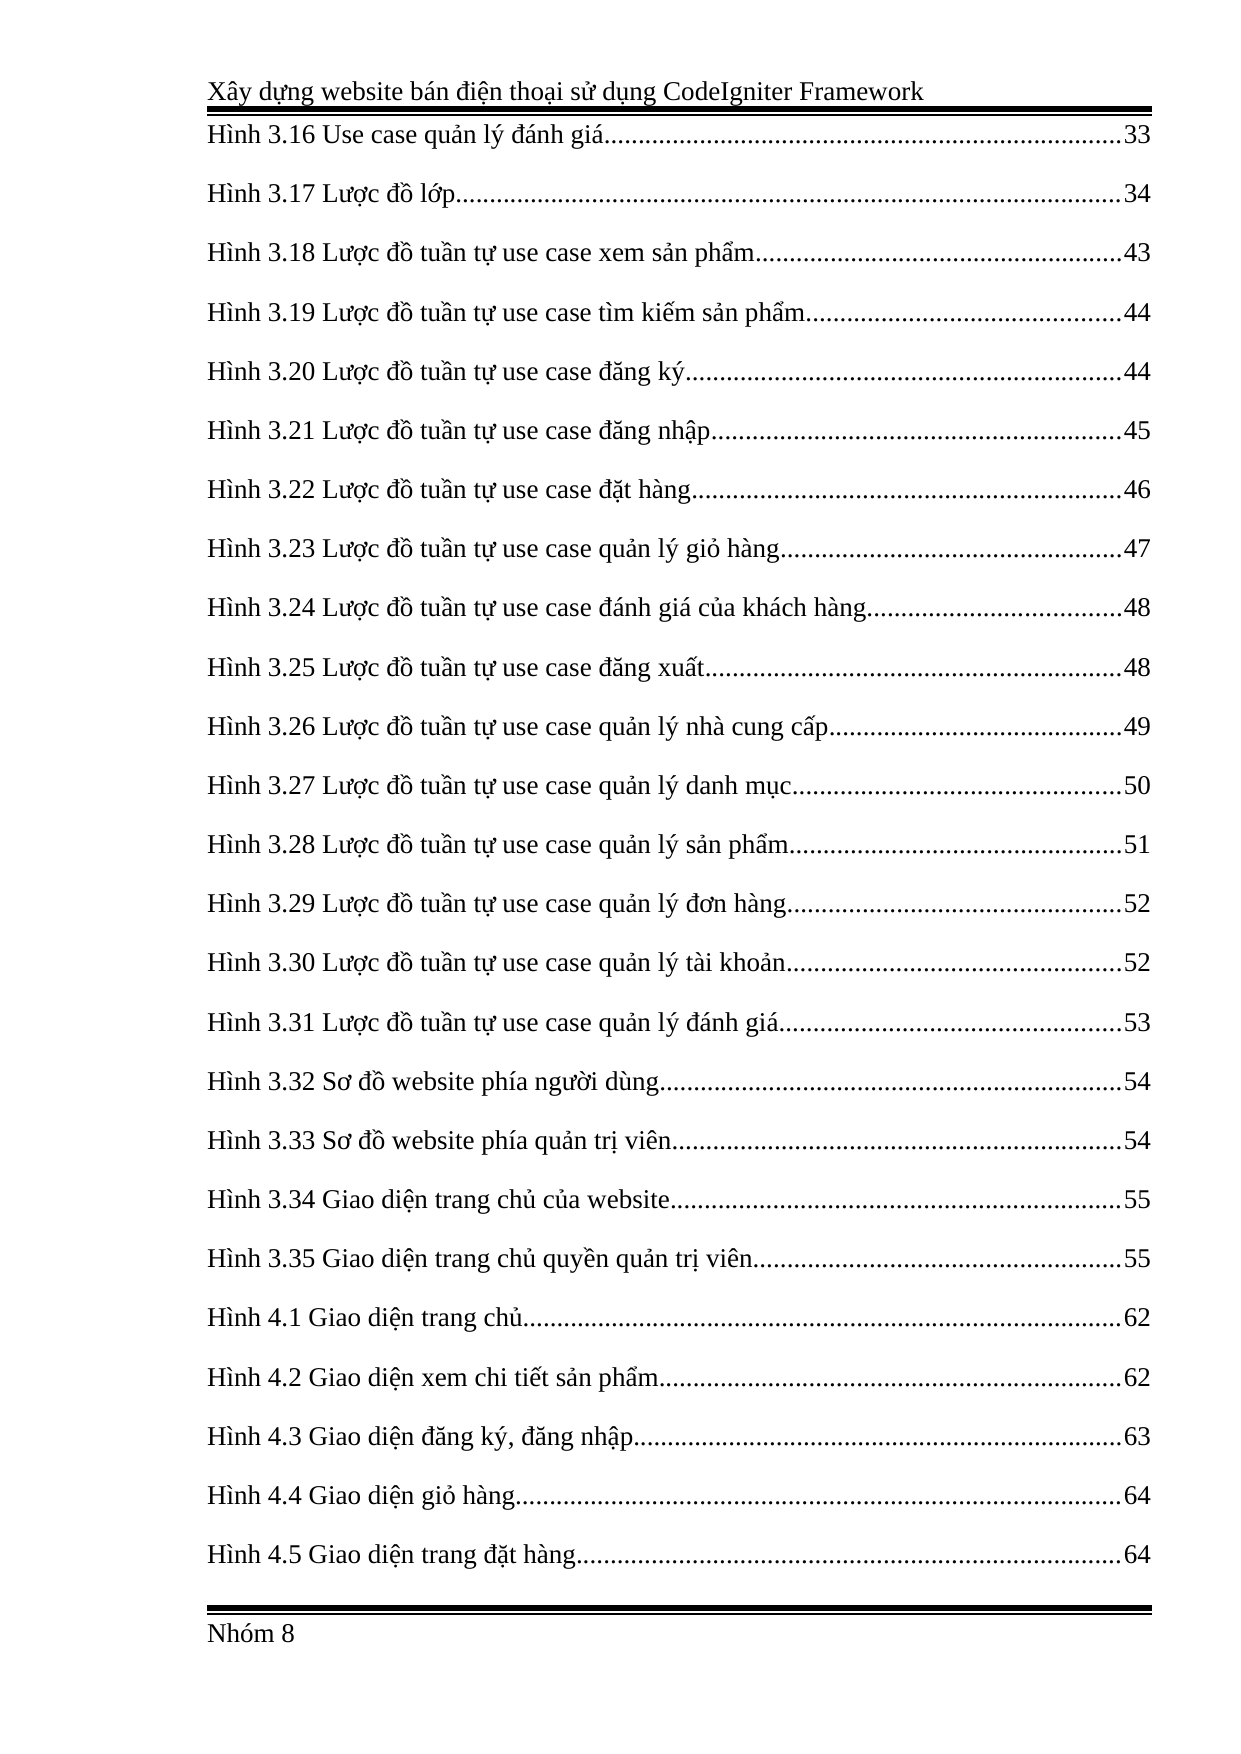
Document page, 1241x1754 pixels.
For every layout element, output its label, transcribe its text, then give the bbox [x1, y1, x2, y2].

text Hình 3.29 Lược đồ tuần tự use case quản lý đơn hàng 52 [207, 887, 1152, 918]
text Hình 4.4 Giao diện giỏ hàng 64 [207, 1479, 1152, 1510]
text Hình 3.30 Lược đồ tuần tự use case quản lý tài khoản 52 [207, 946, 1152, 978]
text Hình 4.3 Giao diện đăng ký, đăng nhập 63 [207, 1420, 1152, 1451]
text Hình 3.19 Lược đồ tuần tự use case tìm kiếm sản phẩm 44 [207, 296, 1152, 327]
text Hình 3.32 Sơ đồ website phía người dùng 54 [207, 1065, 1152, 1096]
text Hình 3.16 Use case quản lý đánh giá 33 [207, 118, 1152, 149]
text Hình 4.1 Giao diện trang chủ 62 [207, 1301, 1152, 1333]
text Hình 3.23 Lược đồ tuần tự use case quản lý giỏ hàng 47 [207, 532, 1152, 563]
text Hình 4.5 Giao diện trang đặt hàng 64 [207, 1538, 1152, 1569]
text Hình 3.25 Lược đồ tuần tự use case đăng xuất 48 [207, 651, 1152, 682]
text Hình 3.27 Lược đồ tuần tự use case quản lý danh mục 50 [207, 769, 1152, 800]
text Hình 3.26 Lược đồ tuần tự use case quản lý nhà cung cấp 49 [207, 710, 1152, 741]
text Hình 3.35 Giao diện trang chủ quyền quản trị viên 55 [207, 1242, 1152, 1273]
text Hình 3.24 Lược đồ tuần tự use case đánh giá của khách hàng 48 [207, 591, 1152, 623]
text Hình 3.20 Lược đồ tuần tự use case đăng ký 44 [207, 355, 1152, 386]
text Hình 3.28 Lược đồ tuần tự use case quản lý sản phẩm 51 [207, 828, 1152, 859]
text Hình 3.33 Sơ đồ website phía quản trị viên 54 [207, 1124, 1152, 1155]
text Hình 4.2 Giao diện xem chi tiết sản phẩm 62 [207, 1361, 1152, 1392]
text Hình 3.18 Lược đồ tuần tự use case xem sản phẩm 43 [207, 236, 1152, 268]
text Hình 3.31 Lược đồ tuần tự use case quản lý đánh giá 53 [207, 1006, 1152, 1037]
text Hình 3.22 Lược đồ tuần tự use case đặt hàng 46 [207, 473, 1152, 504]
text Hình 3.21 Lược đồ tuần tự use case đăng nhập 45 [207, 414, 1152, 445]
text Hình 3.17 Lược đồ lớp 34 [207, 177, 1152, 208]
text Hình 3.34 Giao diện trang chủ của website 55 [207, 1183, 1152, 1214]
